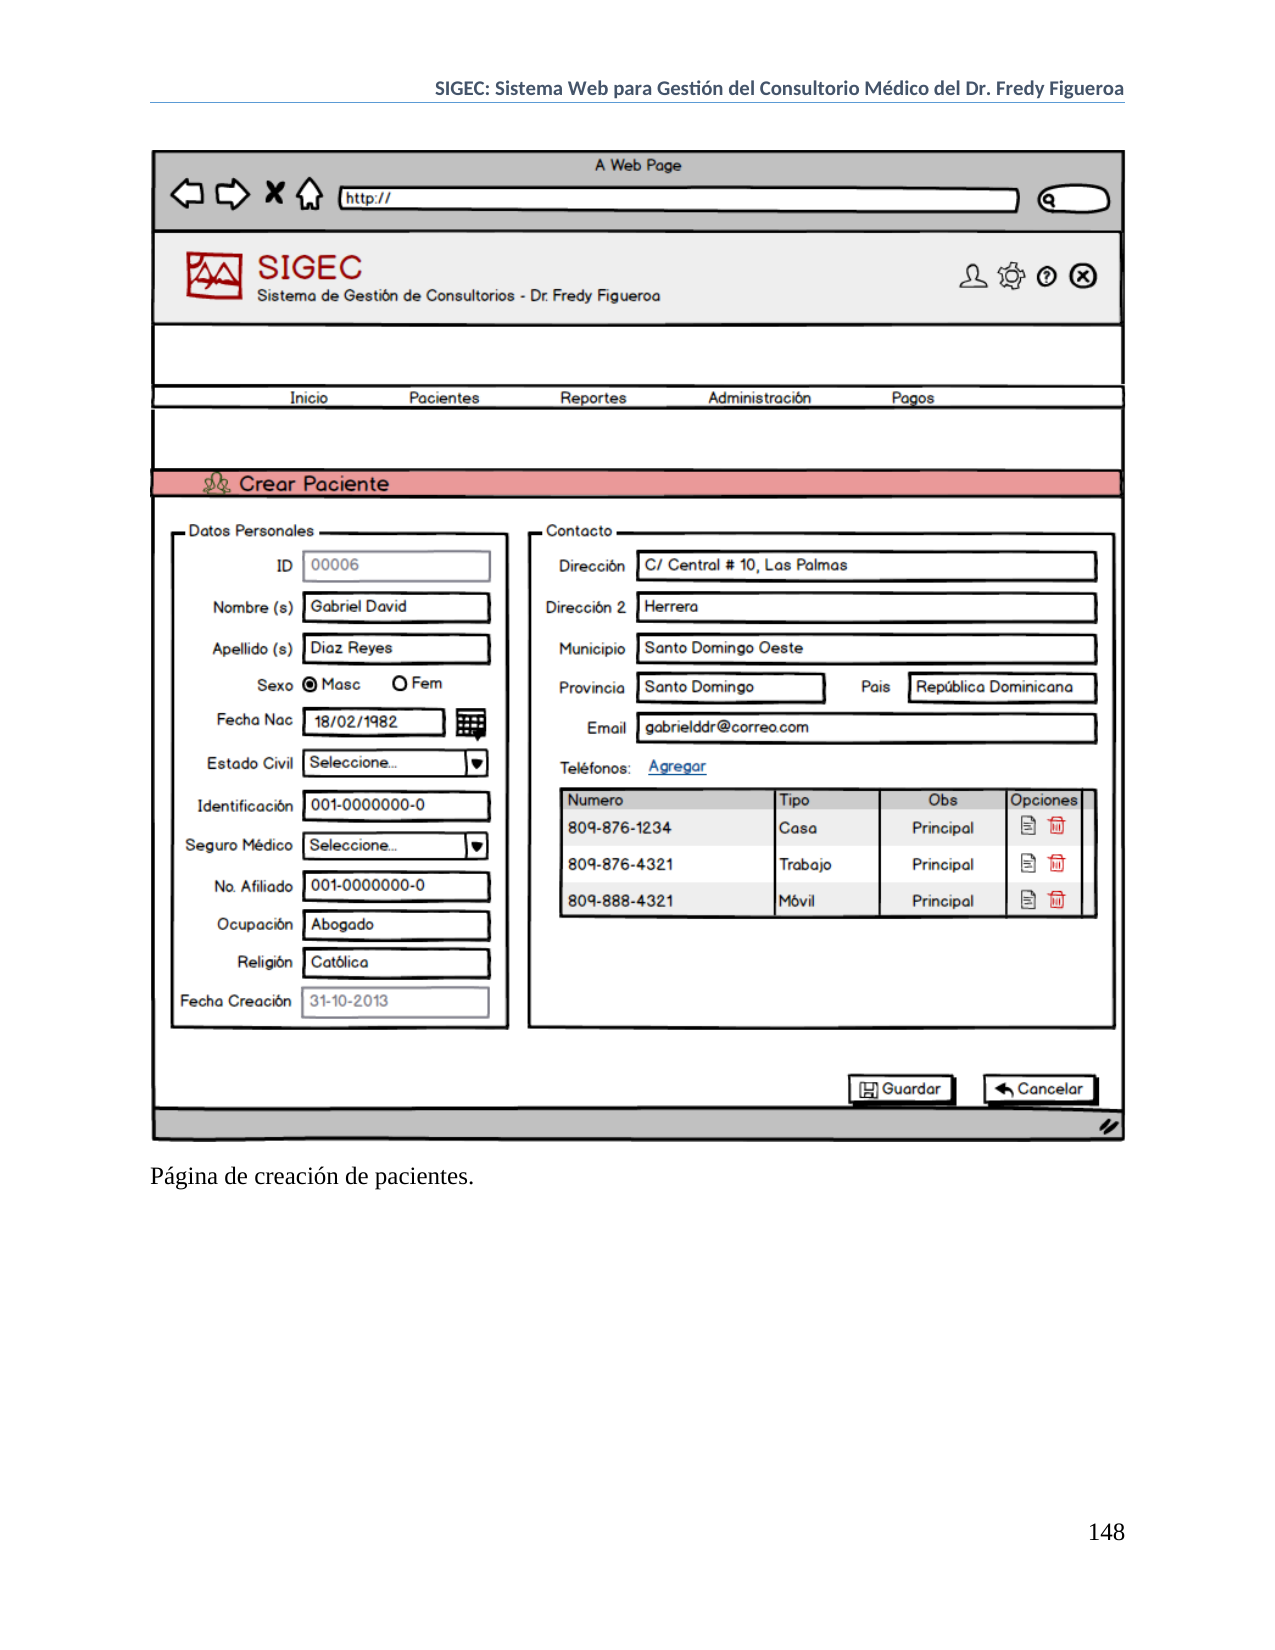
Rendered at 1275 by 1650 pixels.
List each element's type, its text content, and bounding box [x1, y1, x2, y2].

picture [150, 150, 1125, 1142]
text Página de creación de pacientes. [150, 1161, 1125, 1190]
